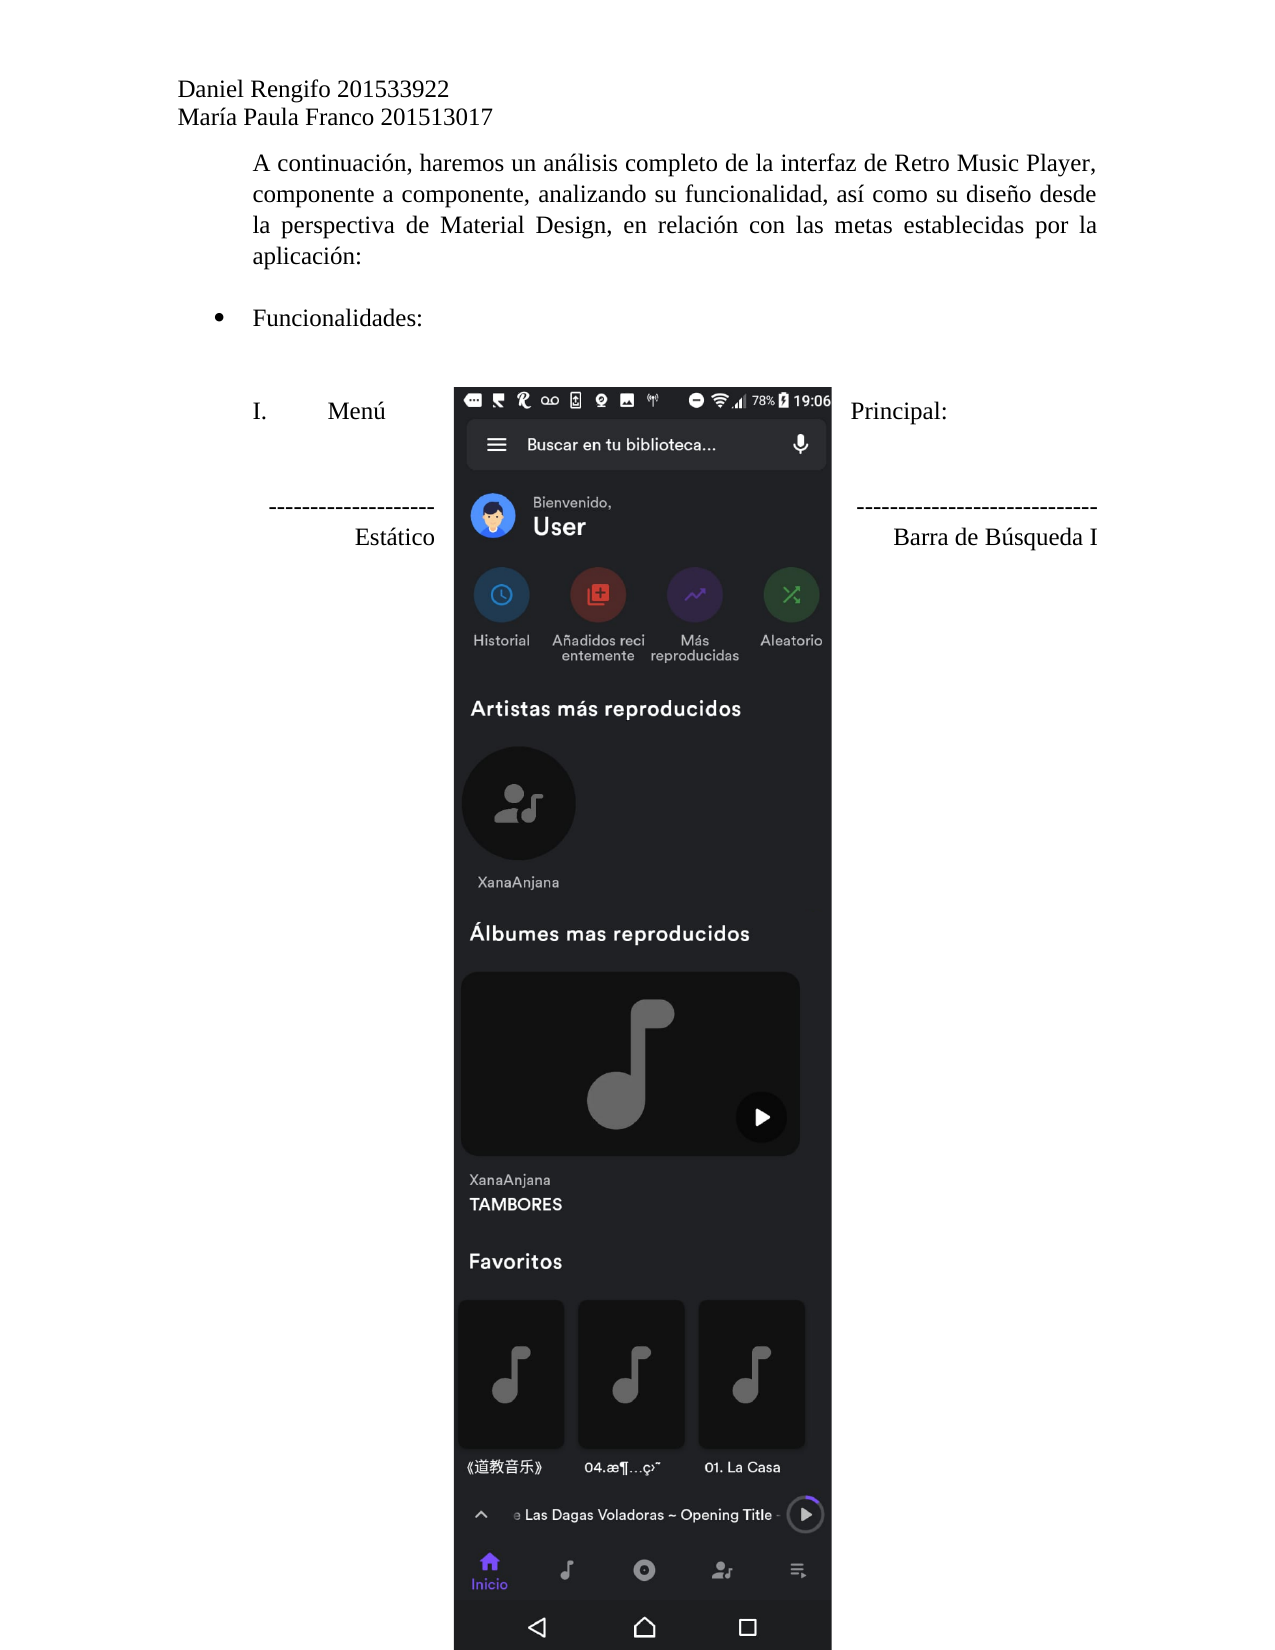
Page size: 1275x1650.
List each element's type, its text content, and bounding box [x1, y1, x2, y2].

list Menú Principal: [252, 396, 453, 425]
list A continuación, haremos un análisis completo de la interfaz de Retro Music Player, componente a componente, analizando su funcionalidad, así como su diseño desde la perspectiva de Material Design, en relación con las metas establecidas por la aplicación: [252, 148, 1098, 269]
list Funcionalidades: [215, 303, 1098, 332]
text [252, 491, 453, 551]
list Menú Principal: [832, 396, 1098, 425]
picture [453, 387, 832, 1650]
